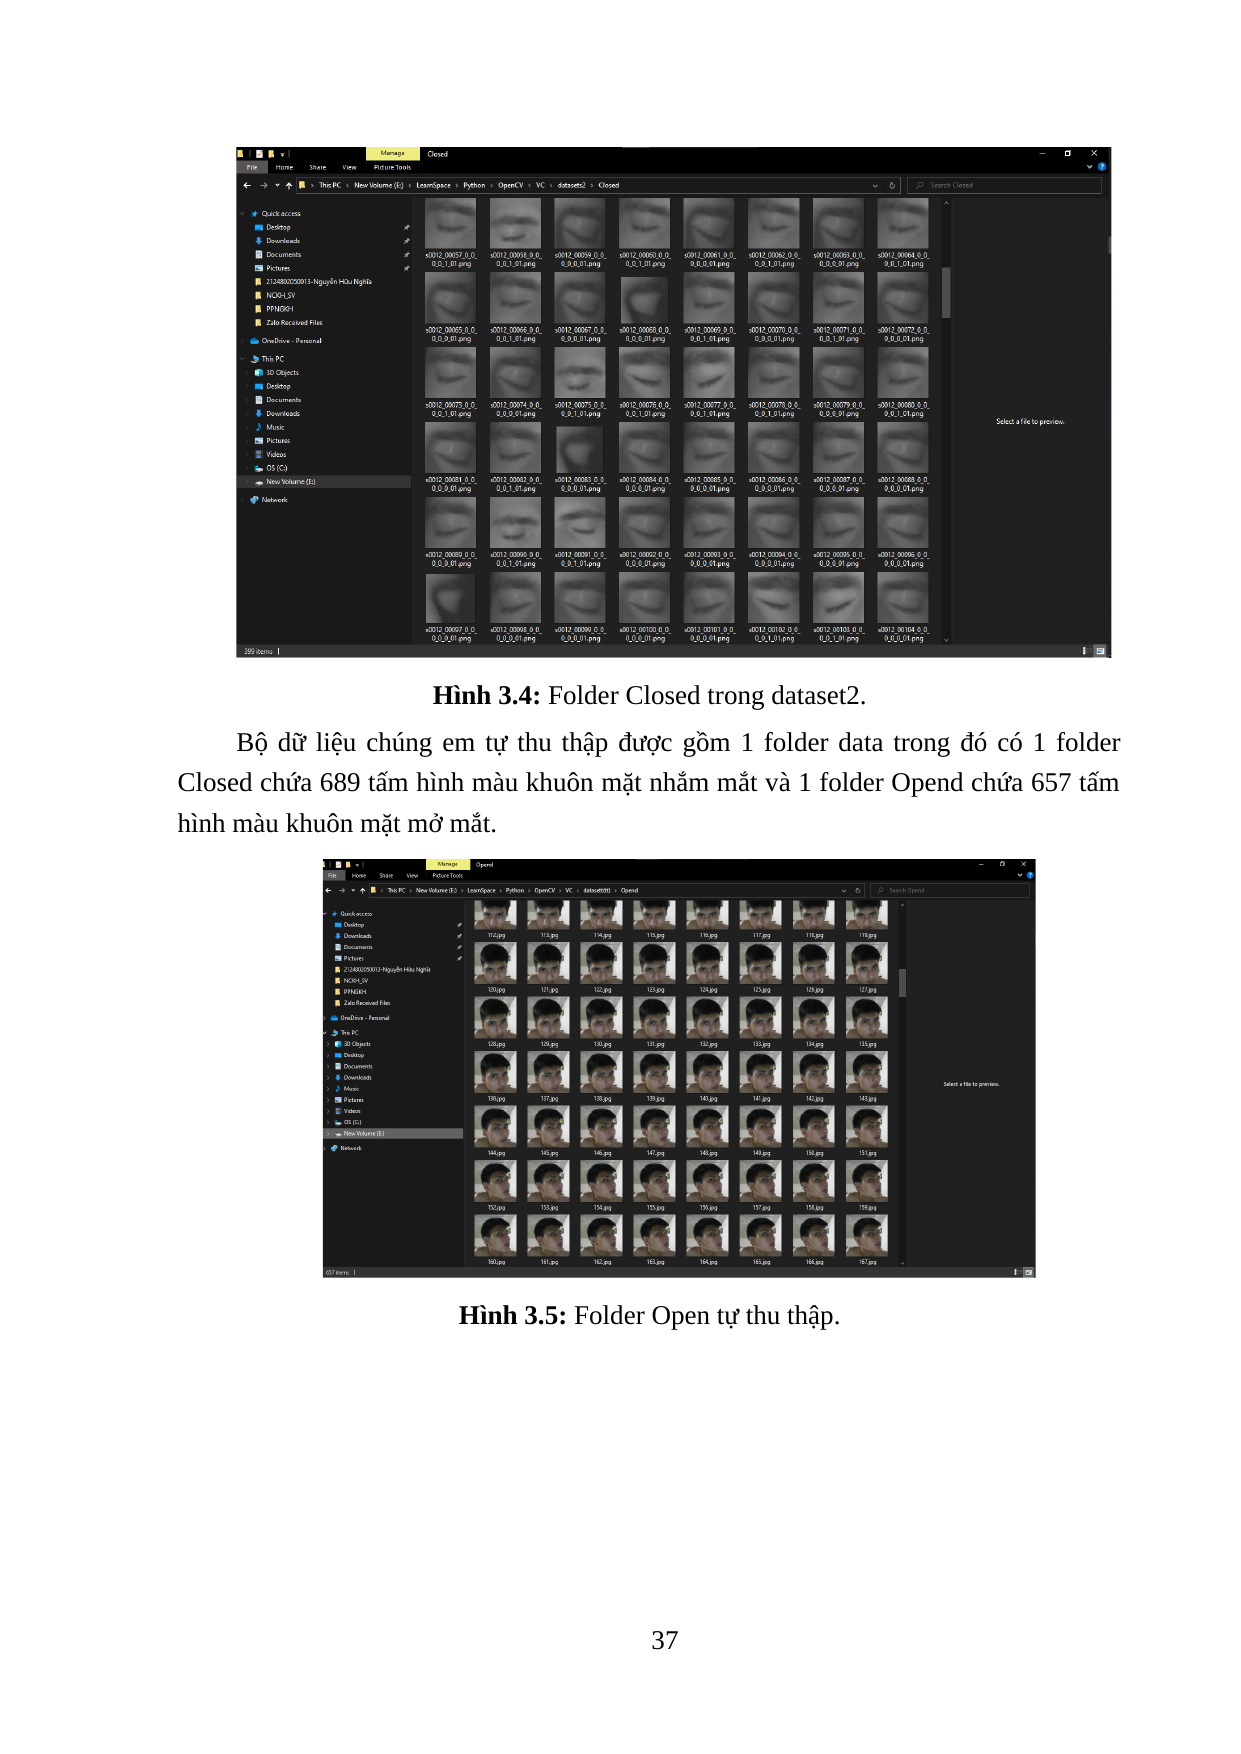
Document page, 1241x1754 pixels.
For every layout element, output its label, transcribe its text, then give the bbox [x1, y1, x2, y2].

text Folder Open tự thu thập. [177, 1299, 1122, 1331]
picture [322, 859, 1036, 1278]
picture [236, 147, 1112, 658]
text Bộ dữ liệu chúng em tự thu thập được gồm 1 folder data trong đó có 1 folder Closed chứa 689 tấm hình màu khuôn mặt nhắm mắt và 1 folder Opend chứa 657 tấm hình màu khuôn mặt mở mắt. [177, 726, 1122, 838]
text Folder Closed trong dataset2. [177, 679, 1122, 710]
